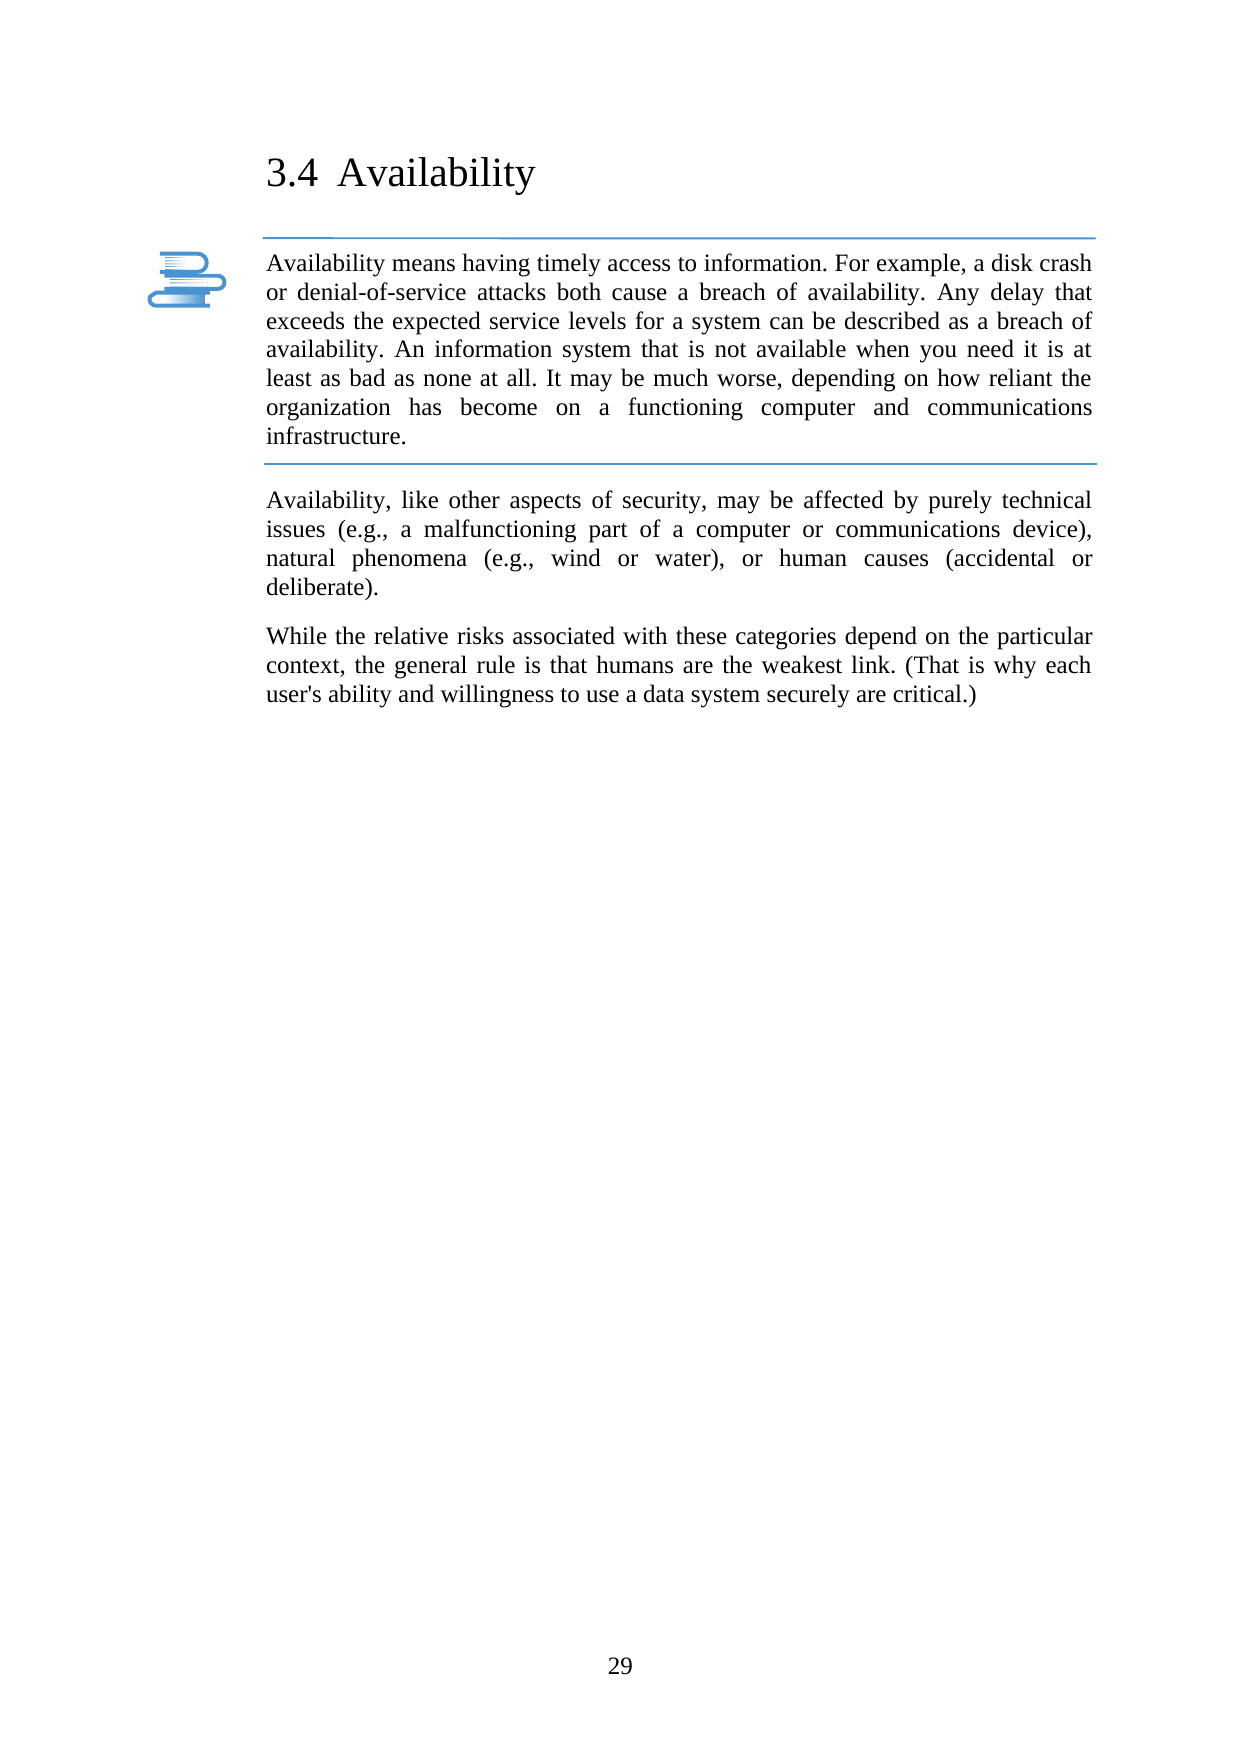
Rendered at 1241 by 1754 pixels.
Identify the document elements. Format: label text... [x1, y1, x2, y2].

text Availability, like other aspects of security, may be affected by purely technical issues (e.g., a malfunctioning part of a computer or communications device), natural phenomena (e.g., wind or water), or human causes (accidental or deliberate). [266, 485, 1093, 600]
text While the relative risks associated with these categories depend on the particular context, the general rule is that humans are the weakest link. (That is why each user's ability and willingness to use a data system securely are critical.) [266, 621, 1093, 707]
subtitle Availability [266, 148, 1109, 196]
picture [166, 295, 205, 303]
text Availability means having timely access to information. For example, a disk crash or denial-of-service attacks both cause a breach of availability. Any delay that exceeds the expected service levels for a system can be described as a breach of availability. An information system that is not available when you need it is at least as bad as none at all. It may be much worse, depending on how reliant the organization has become on a functioning computer and communications infrastructure. [266, 241, 1093, 449]
